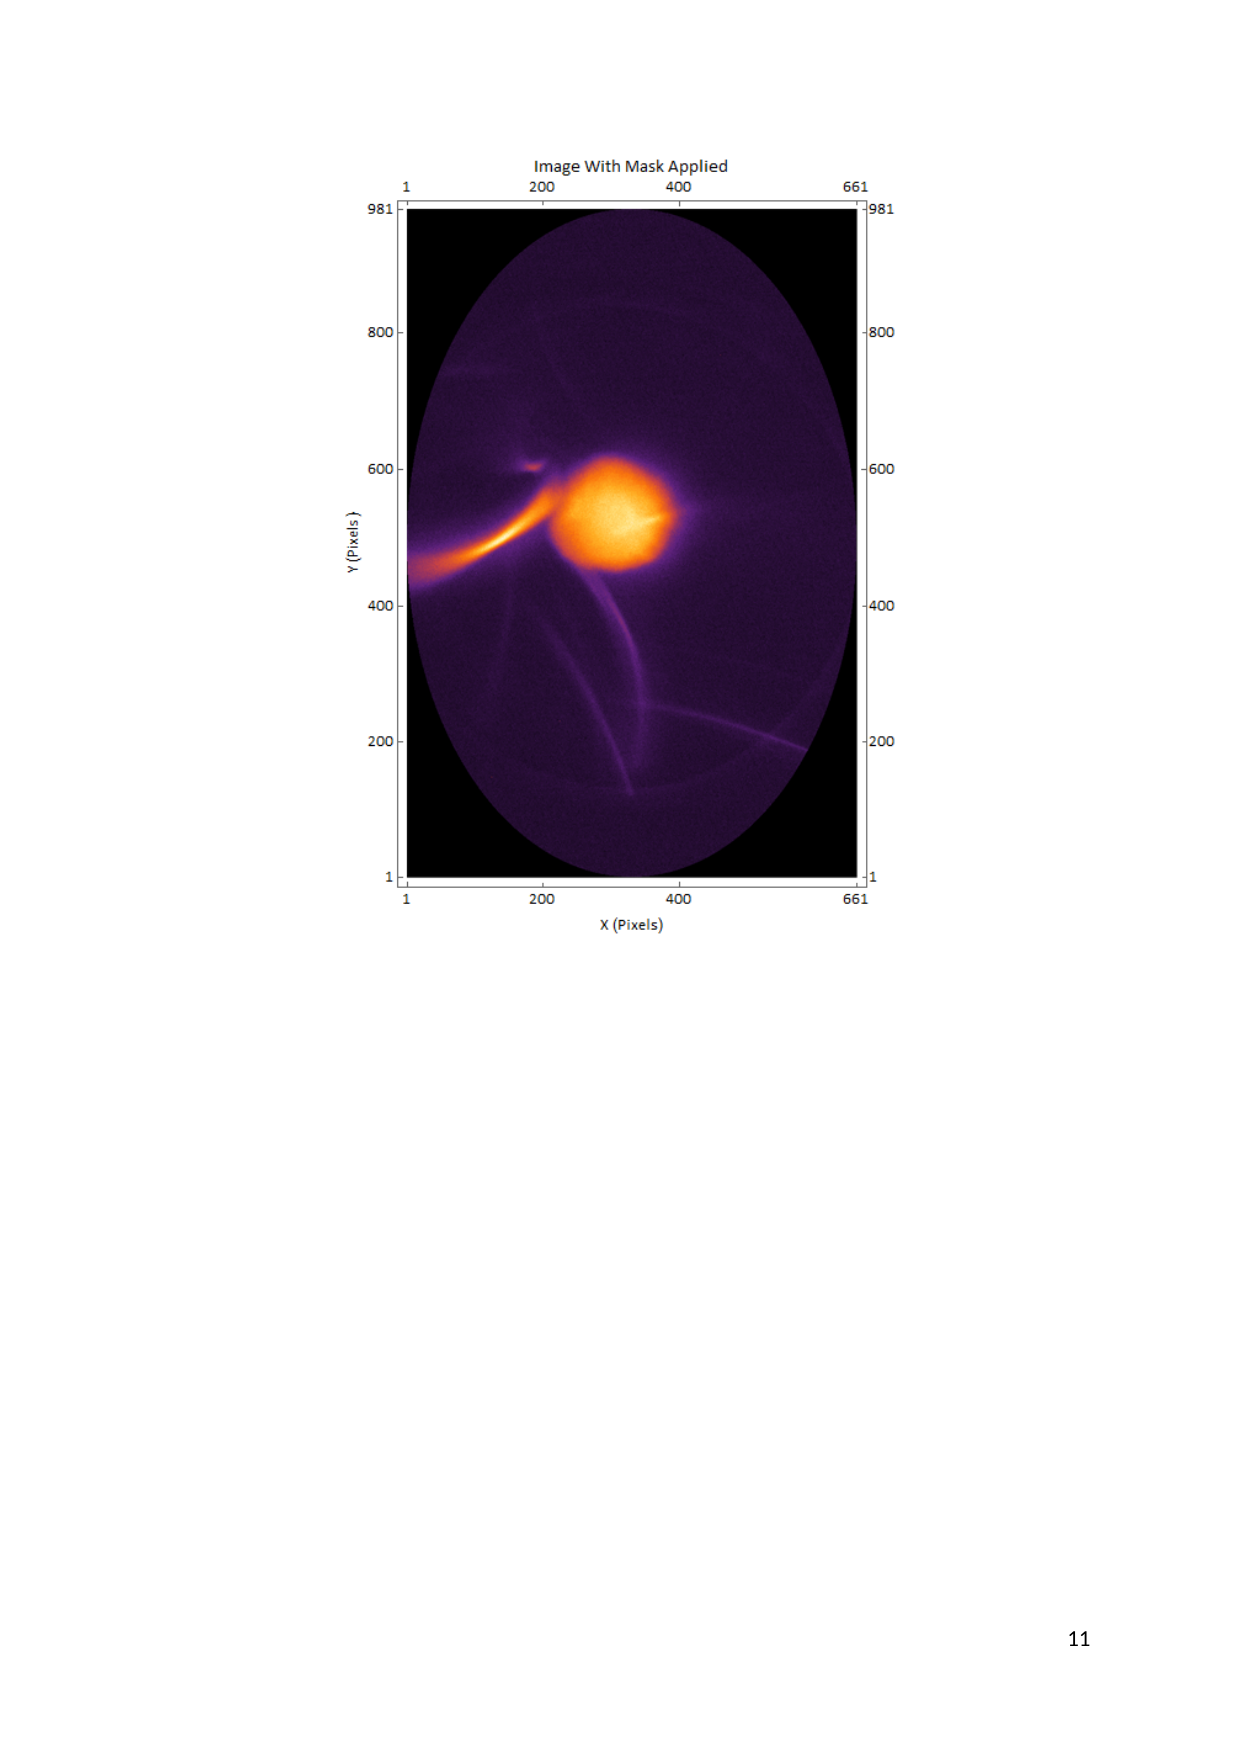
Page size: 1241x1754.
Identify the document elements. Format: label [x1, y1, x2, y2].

picture [343, 157, 897, 936]
